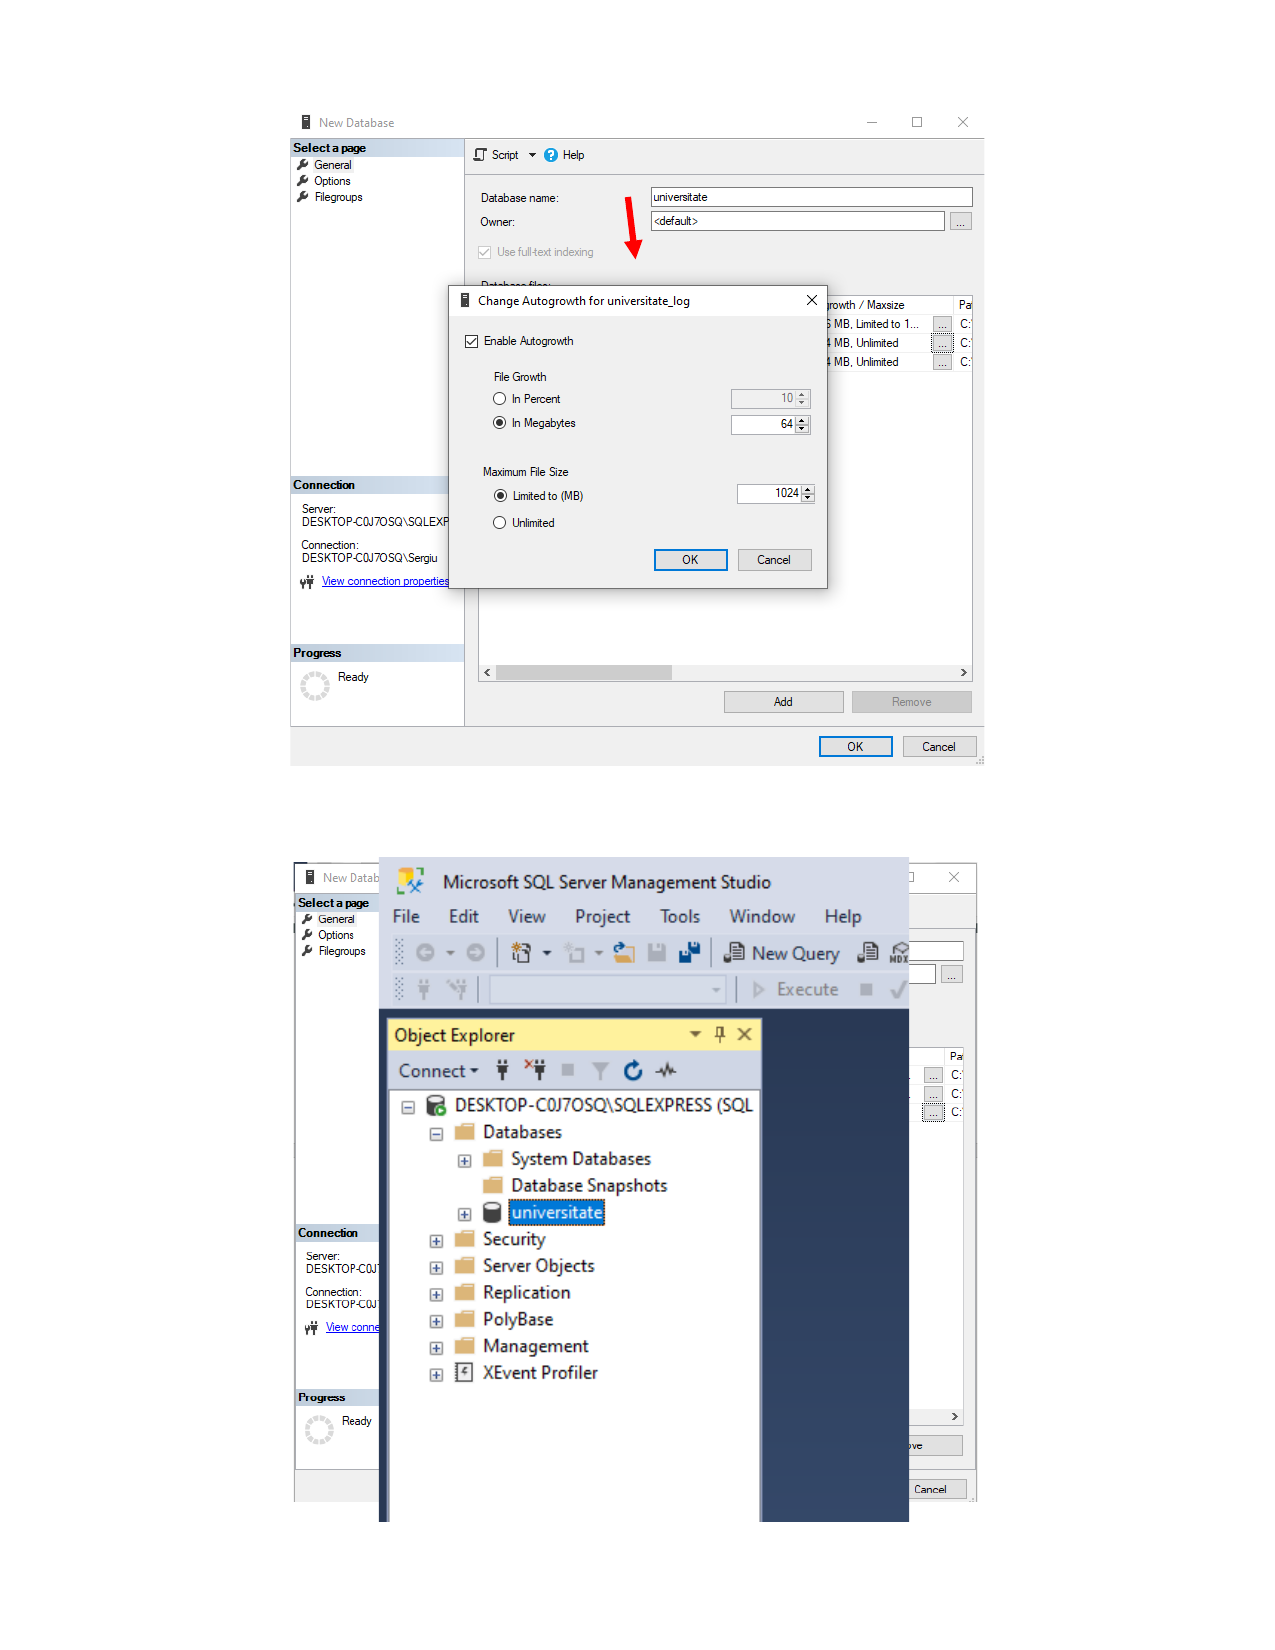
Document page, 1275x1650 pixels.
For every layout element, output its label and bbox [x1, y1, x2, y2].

picture [290, 108, 985, 766]
picture [293, 857, 978, 1522]
